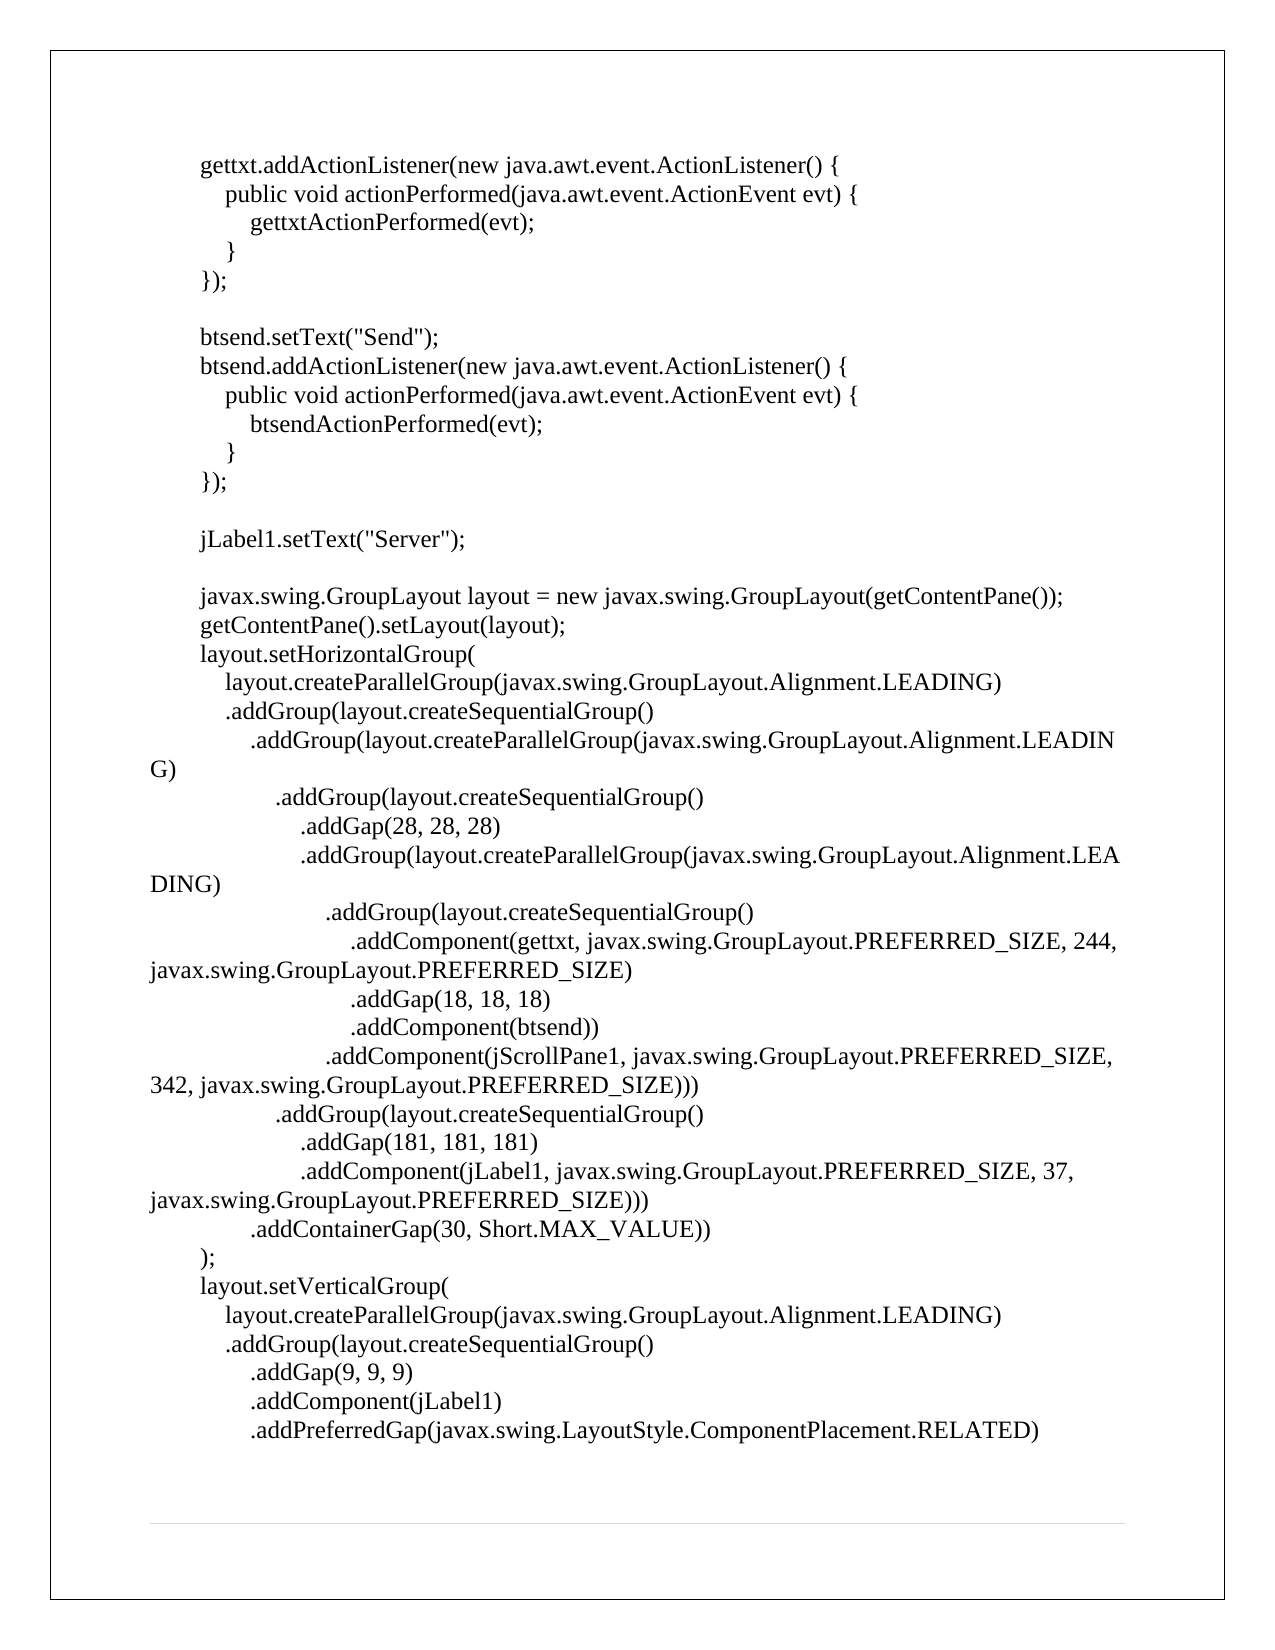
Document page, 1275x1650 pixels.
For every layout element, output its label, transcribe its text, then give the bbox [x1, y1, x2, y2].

text public void actionPerformed(java.awt.event.ActionEvent evt) { [150, 380, 1125, 409]
text .addGap(181, 181, 181) [150, 1127, 1125, 1156]
text .addPreferredGap(javax.swing.LayoutStyle.ComponentPlacement.RELATED) [150, 1415, 1125, 1444]
text } [150, 437, 1125, 466]
text btsendActionPerformed(evt); [150, 409, 1125, 437]
text gettxtActionPerformed(evt); [150, 207, 1125, 236]
text layout.createParallelGroup(javax.swing.GroupLayout.Alignment.LEADING) [150, 1300, 1125, 1329]
text ); [150, 1242, 1125, 1271]
text layout.setHorizontalGroup( [150, 639, 1125, 667]
text getContentPane().setLayout(layout); [150, 610, 1125, 639]
text .addContainerGap(30, Short.MAX_VALUE)) [150, 1214, 1125, 1242]
text .addGroup(layout.createSequentialGroup() [150, 696, 1125, 725]
text .addGroup(layout.createSequentialGroup() [150, 1329, 1125, 1357]
text .addGroup(layout.createSequentialGroup() [150, 1099, 1125, 1127]
text .addComponent(jScrollPane1, javax.swing.GroupLayout.PREFERRED_SIZE, 342, javax.swing.GroupLayout.PREFERRED_SIZE))) [150, 1041, 1125, 1099]
text javax.swing.GroupLayout layout = new javax.swing.GroupLayout(getContentPane()); [150, 581, 1125, 610]
text .addGap(28, 28, 28) [150, 811, 1125, 840]
text .addGroup(layout.createParallelGroup(javax.swing.GroupLayout.Alignment.LEADING) [150, 840, 1125, 897]
text .addComponent(btsend)) [150, 1012, 1125, 1041]
text public void actionPerformed(java.awt.event.ActionEvent evt) { [150, 179, 1125, 207]
text layout.setVerticalGroup( [150, 1271, 1125, 1300]
text .addGroup(layout.createSequentialGroup() [150, 782, 1125, 811]
text } [150, 236, 1125, 265]
text .addGroup(layout.createSequentialGroup() [150, 897, 1125, 926]
text gettxt.addActionListener(new java.awt.event.ActionListener() { [150, 150, 1125, 179]
text .addComponent(gettxt, javax.swing.GroupLayout.PREFERRED_SIZE, 244, javax.swing.GroupLayout.PREFERRED_SIZE) [150, 926, 1125, 984]
text }); [150, 265, 1125, 294]
text btsend.setText("Send"); [150, 322, 1125, 351]
text layout.createParallelGroup(javax.swing.GroupLayout.Alignment.LEADING) [150, 667, 1125, 696]
text .addGap(9, 9, 9) [150, 1357, 1125, 1386]
text .addComponent(jLabel1, javax.swing.GroupLayout.PREFERRED_SIZE, 37, javax.swing.GroupLayout.PREFERRED_SIZE))) [150, 1156, 1125, 1214]
text btsend.addActionListener(new java.awt.event.ActionListener() { [150, 351, 1125, 380]
text jLabel1.setText("Server"); [150, 524, 1125, 552]
text }); [150, 466, 1125, 495]
text .addGap(18, 18, 18) [150, 984, 1125, 1012]
text .addComponent(jLabel1) [150, 1386, 1125, 1415]
text .addGroup(layout.createParallelGroup(javax.swing.GroupLayout.Alignment.LEADING) [150, 725, 1125, 782]
